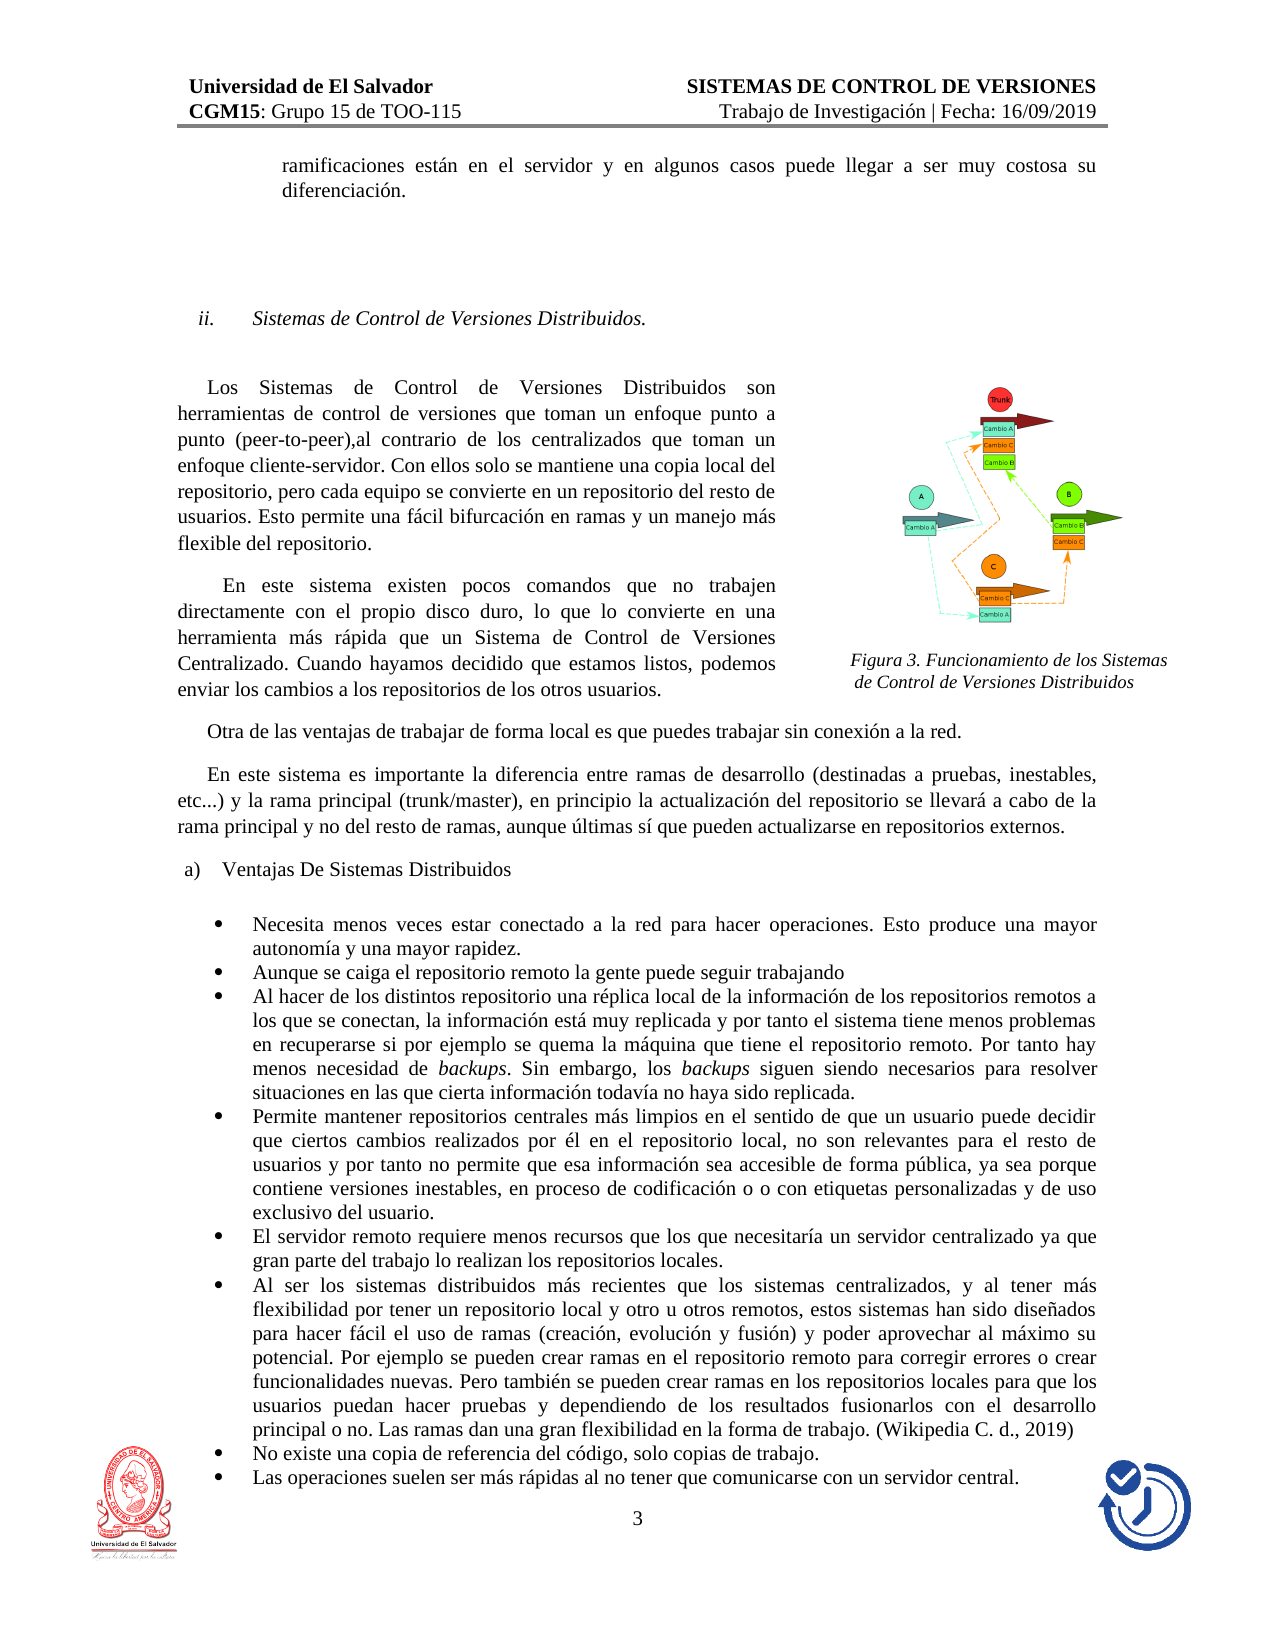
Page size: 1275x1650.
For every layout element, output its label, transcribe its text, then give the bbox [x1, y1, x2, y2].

subtitle Ventajas De Sistemas Distribuidos [184, 856, 1098, 881]
text Los Sistemas de Control de Versiones Distribuidos son herramientas de control de versiones que toman un enfoque punto a punto (peer-to-peer),al contrario de los centralizados que toman un enfoque cliente-servidor. Con ellos solo se mantiene una copia local del repositorio, pero cada equipo se convierte en un repositorio del resto de usuarios. Esto permite una fácil bifurcación en ramas y un manejo más flexible del repositorio. [177, 375, 1098, 554]
text En este sistema existen pocos comandos que no trabajen directamente con el propio disco duro, lo que lo convierte en una herramienta más rápida que un Sistema de Control de Versiones Centralizado. Cuando hayamos decidido que estamos listos, podemos enviar los cambios a los repositorios de los otros usuarios. [177, 573, 1098, 701]
picture [91, 1446, 178, 1561]
list Al ser los sistemas distribuidos más recientes que los sistemas centralizados, y al tener más flexibilidad por tener un repositorio local y otro u otros remotos, estos sistemas han sido diseñados para hacer fácil el uso de ramas (creación, evolución y fusión) y poder aprovechar al máximo su potencial. Por ejemplo se pueden crear ramas en el repositorio remoto para corregir errores o crear funcionalidades nuevas. Pero también se pueden crear ramas en los repositorios locales para que los usuarios puedan hacer pruebas y dependiendo de los resultados fusionarlos con el desarrollo principal o no. Las ramas dan una gran flexibilidad en la forma de trabajo. [215, 1272, 1098, 1441]
list Aunque se caiga el repositorio remoto la gente puede seguir trabajando [215, 960, 1098, 984]
list Necesita menos veces estar conectado a la red para hacer operaciones. Esto produce una mayor autonomía y una mayor rapidez. [215, 912, 1098, 960]
list El servidor remoto requiere menos recursos que los que necesitaría un servidor centralizado ya que gran parte del trabajo lo realizan los repositorios locales. [215, 1224, 1098, 1272]
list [244, 152, 1098, 202]
list Permite mantener repositorios centrales más limpios en el sentido de que un usuario puede decidir que ciertos cambios realizados por él en el repositorio local, no son relevantes para el resto de usuarios y por tanto no permite que esa información sea accesible de forma pública, ya sea porque contiene versiones inestables, en proceso de codificación o o con etiquetas personalizadas y de uso exclusivo del usuario. [215, 1104, 1098, 1224]
picture [892, 384, 1128, 629]
text En este sistema es importante la diferencia entre ramas de desarrollo (destinadas a pruebas, inestables, etc...) y la rama principal (trunk/master), en principio la actualización del repositorio se llevará a cabo de la rama principal y no del resto de ramas, aunque últimas sí que pueden actualizarse en repositorios externos. [177, 762, 1098, 838]
list Las operaciones suelen ser más rápidas al no tener que comunicarse con un servidor central. [215, 1465, 1098, 1489]
list Al hacer de los distintos repositorio una réplica local de la información de los repositorios remotos a los que se conectan, la información está muy replicada y por tanto el sistema tiene menos problemas en recuperarse si por ejemplo se quema la máquina que tiene el repositorio remoto. Por tanto hay menos necesidad de backups. Sin embargo, los backups siguen siendo necesarios para resolver situaciones en las que cierta información todavía no haya sido replicada. [215, 984, 1098, 1104]
list No existe una copia de referencia del código, solo copias de trabajo. [215, 1441, 1098, 1465]
text Otra de las ventajas de trabajar de forma local es que puedes trabajar sin conexión a la red. [177, 719, 1098, 743]
subtitle Sistemas de Control de Versiones Distribuidos. [215, 306, 1098, 330]
